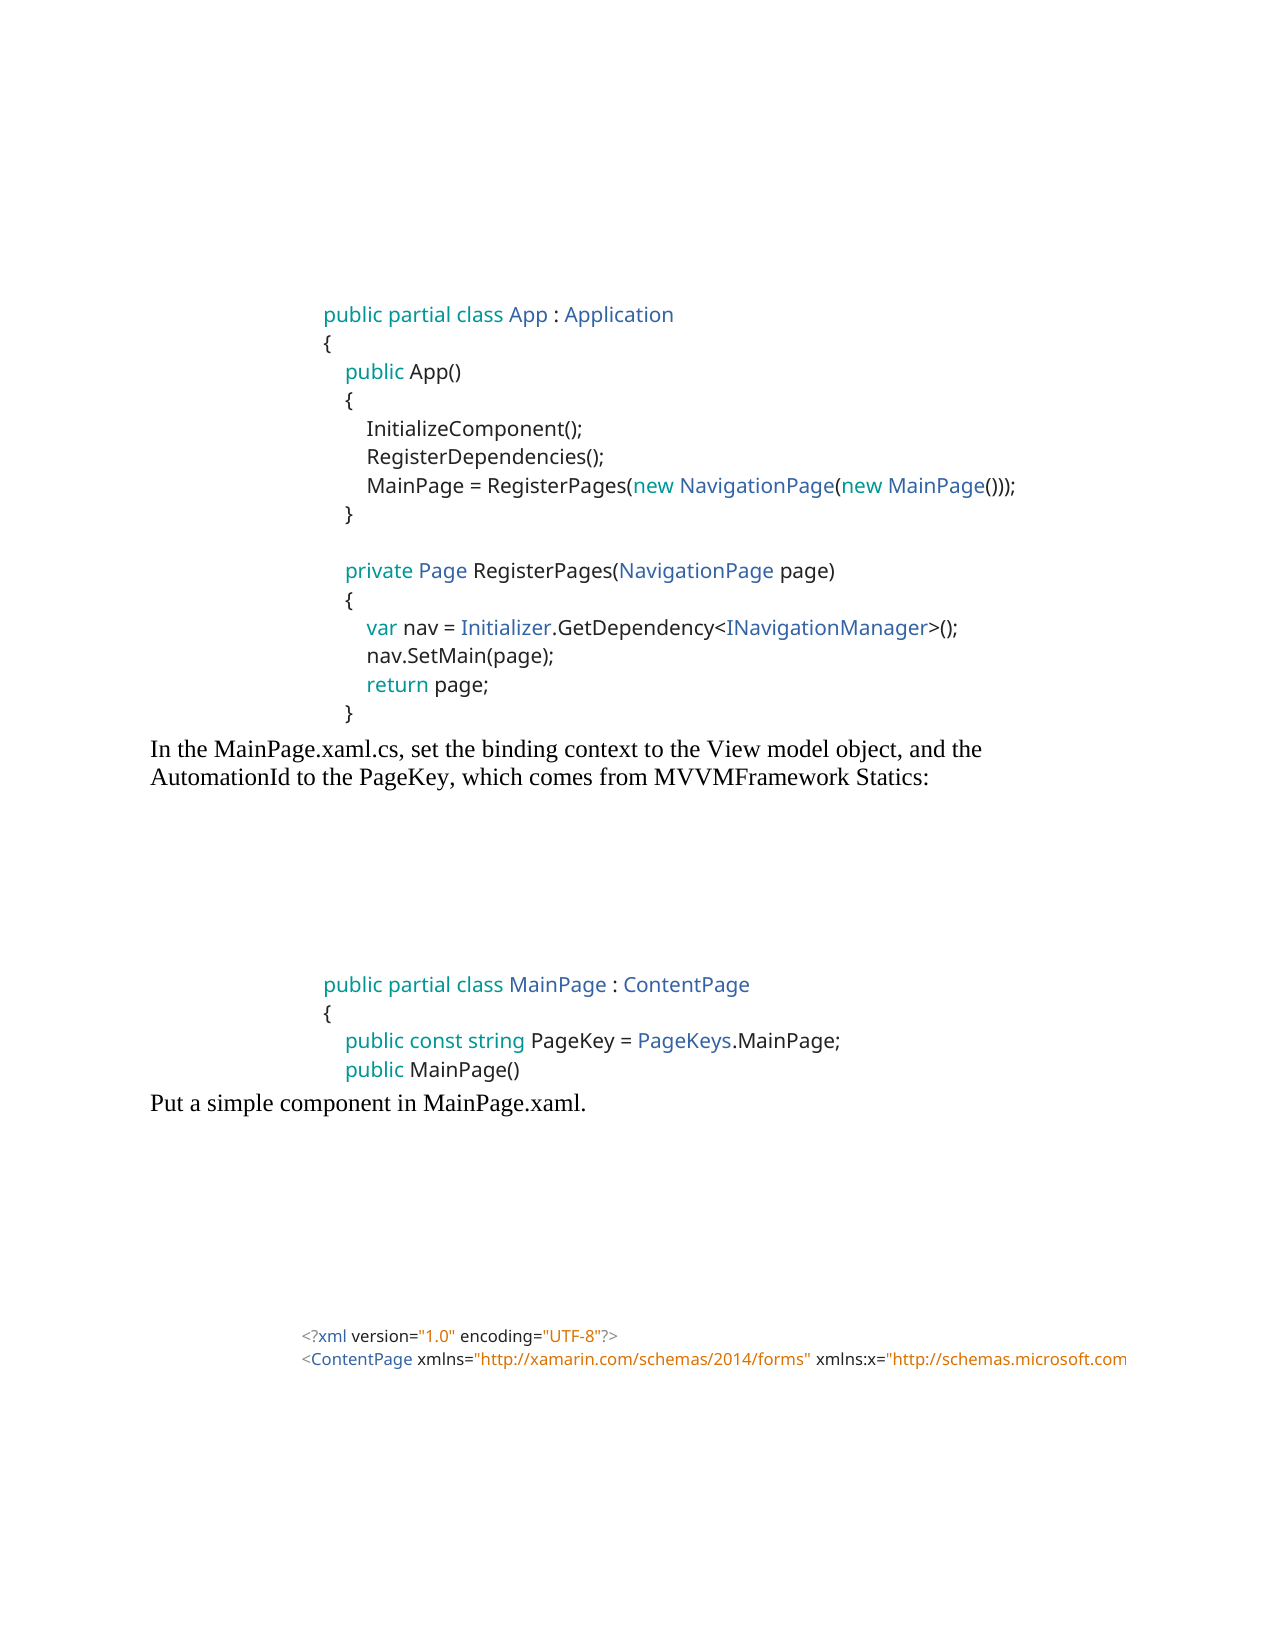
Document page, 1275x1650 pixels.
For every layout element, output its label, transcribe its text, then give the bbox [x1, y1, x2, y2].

text Put a simple component in MainPage.xaml. [150, 820, 1125, 1117]
text In the MainPage.xaml.cs, set the binding context to the View model object, and the AutomationId to the PageKey, which comes from MVVMFramework Statics: [150, 734, 1125, 791]
